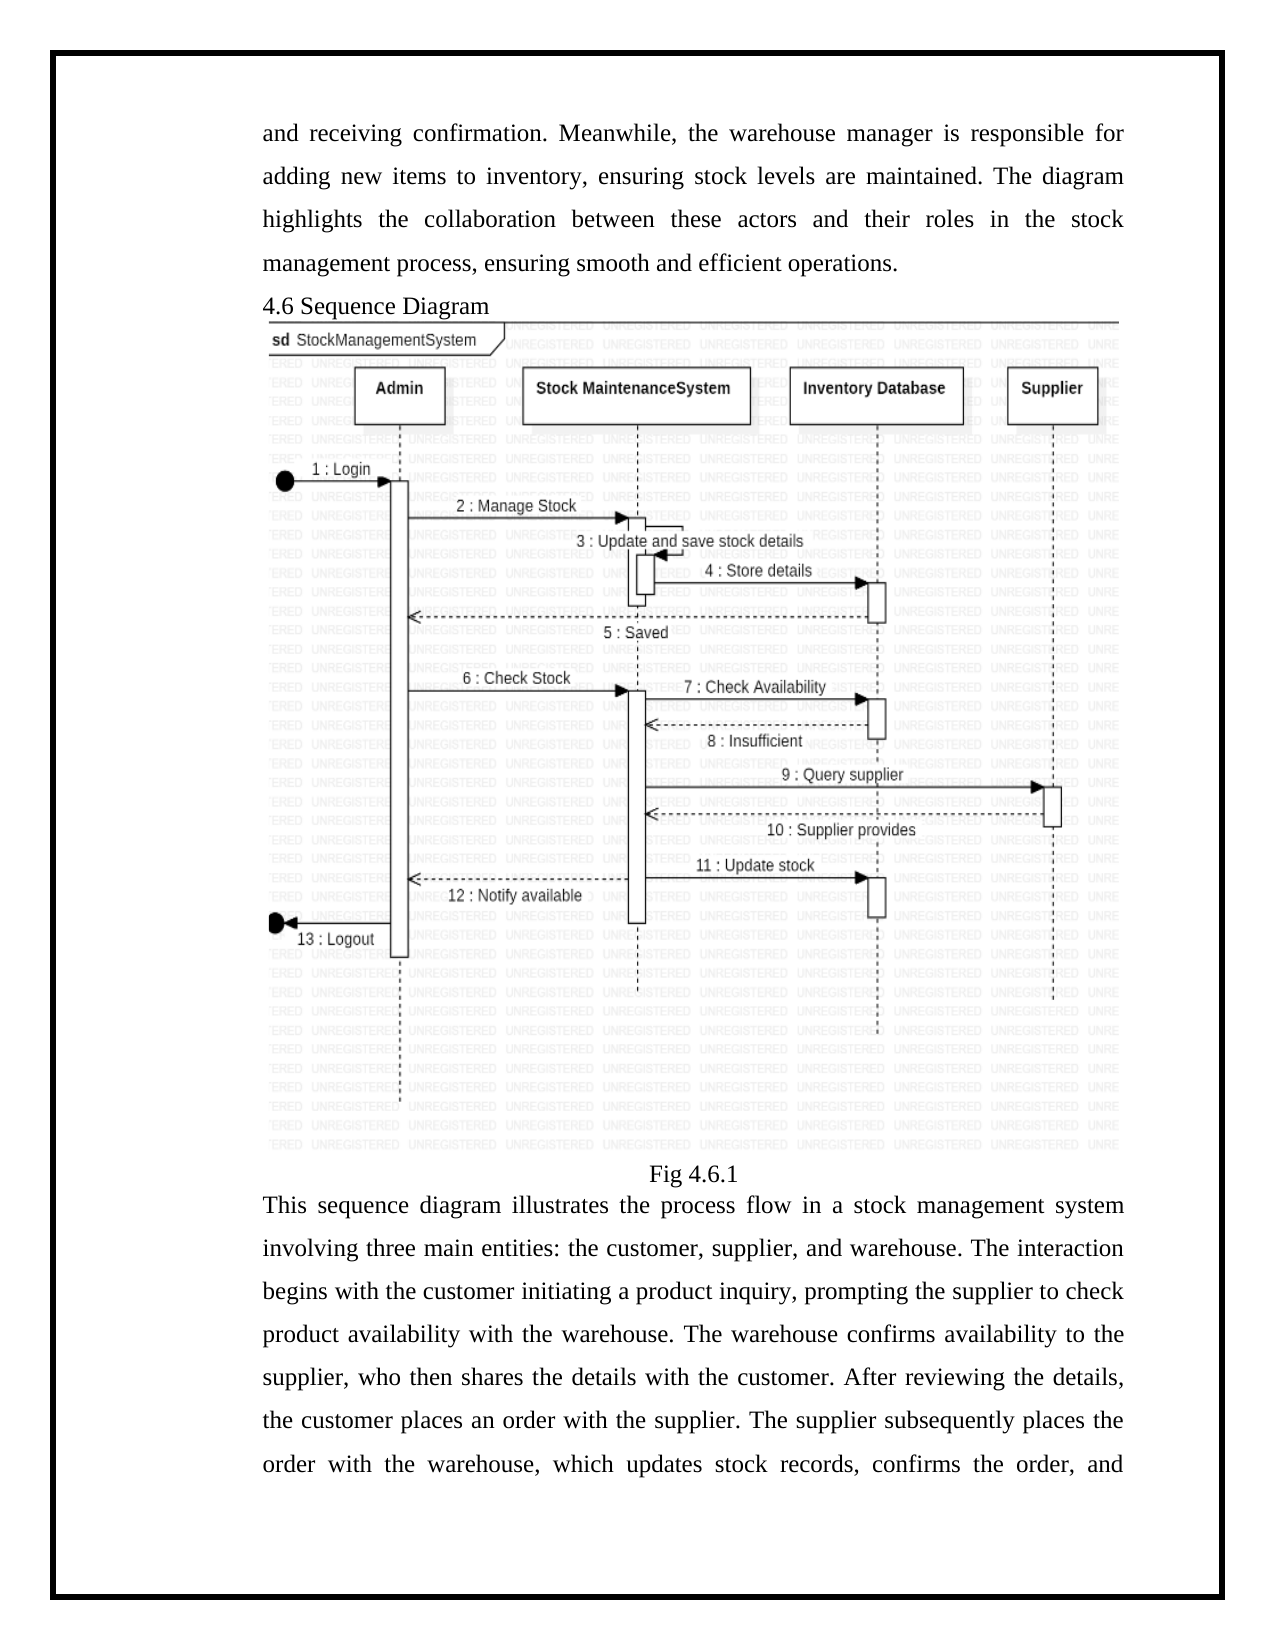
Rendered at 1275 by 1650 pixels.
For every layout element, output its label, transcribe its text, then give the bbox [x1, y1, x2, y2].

picture [268, 321, 1119, 1158]
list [262, 1190, 1125, 1477]
list Fig 4.6.1 [262, 1159, 1125, 1188]
list 4.6 Sequence Diagram [262, 291, 1125, 319]
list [262, 118, 1125, 276]
